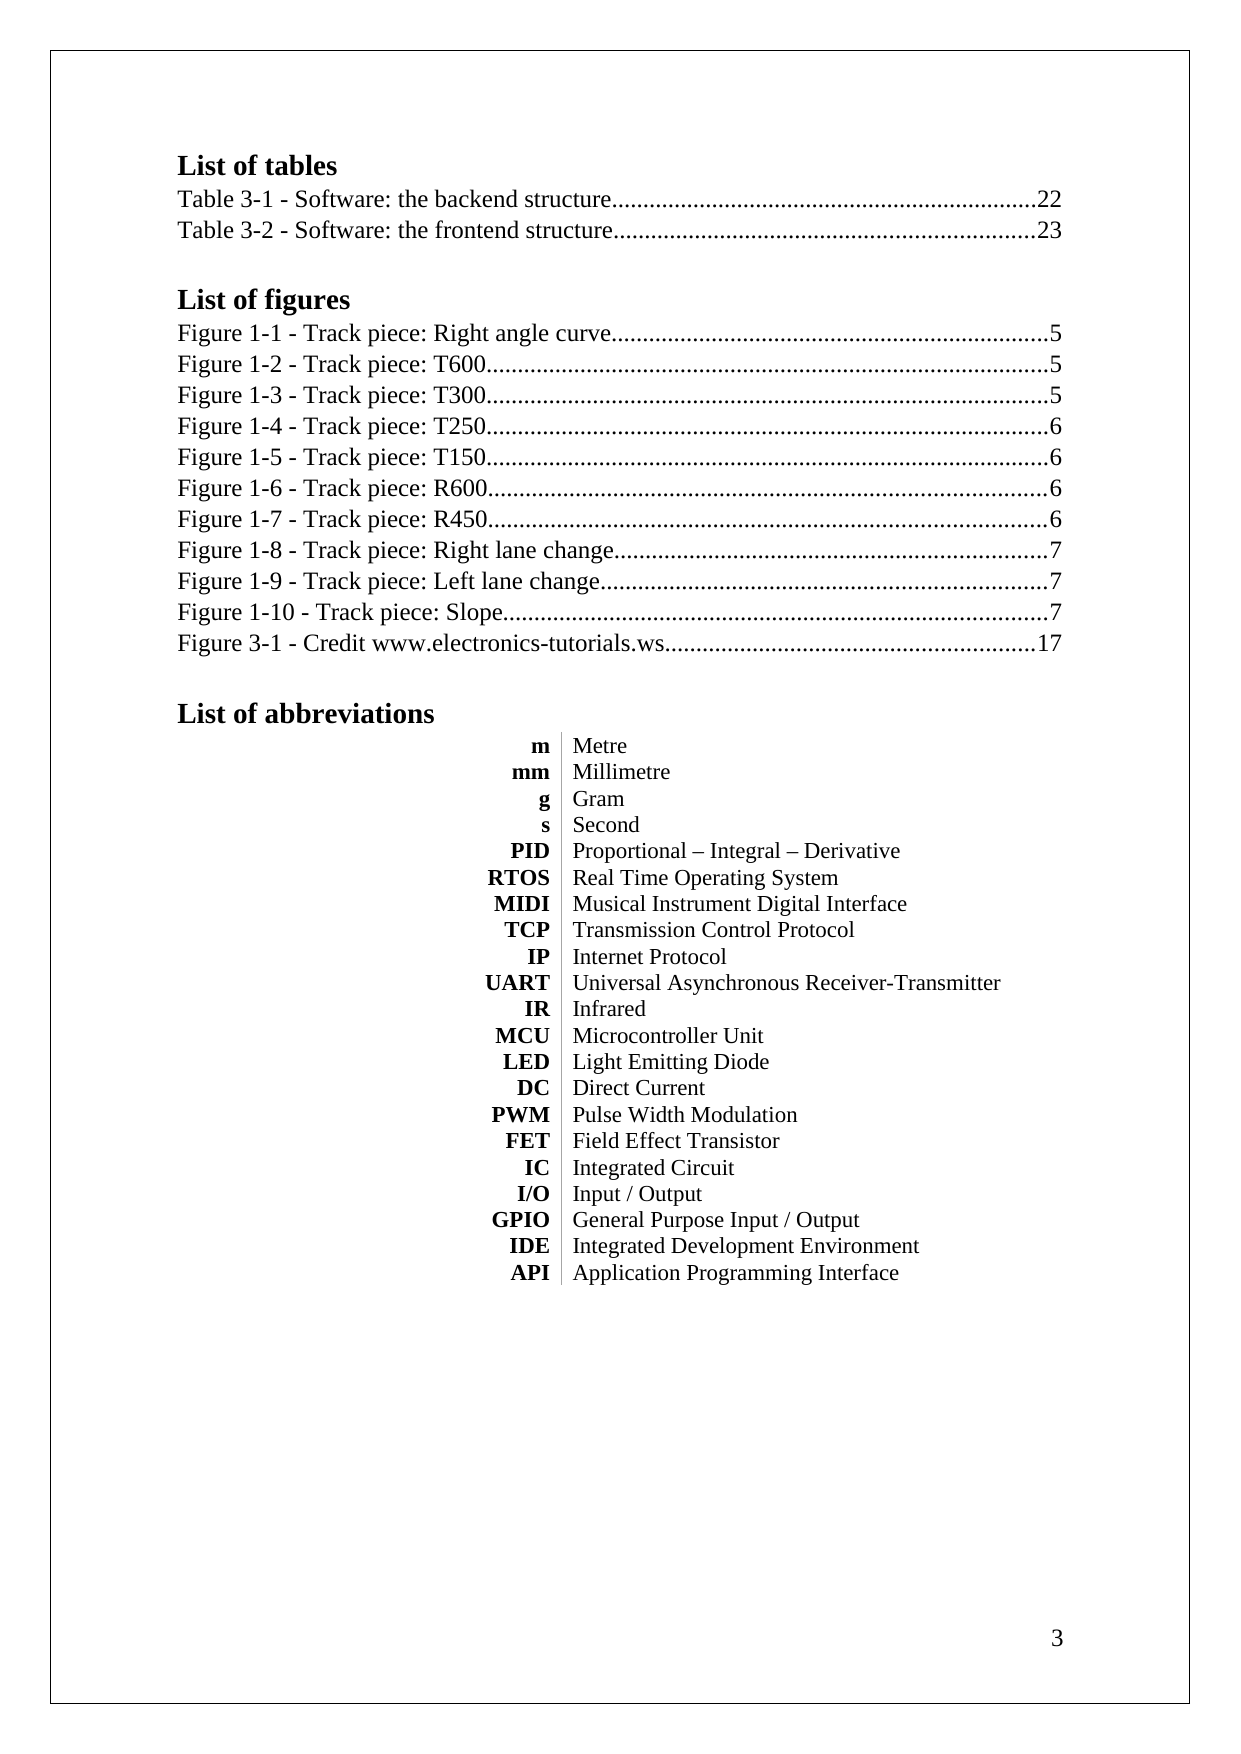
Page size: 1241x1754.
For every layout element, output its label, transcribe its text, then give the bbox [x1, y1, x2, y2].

table_cell Millimetre [562, 758, 1062, 784]
table_cell Real Time Operating System [562, 864, 1062, 890]
text Figure 1-4 - Track piece: T250 6 [177, 411, 1063, 440]
table_cell Infrared [562, 995, 1062, 1022]
table_cell mm [177, 758, 561, 784]
table_cell IP [177, 943, 561, 969]
table_cell MIDI [177, 890, 561, 916]
text Figure 1-10 - Track piece: Slope 7 [177, 597, 1063, 626]
table_header m [177, 732, 561, 758]
text Figure 1-1 - Track piece: Right angle curve 5 [177, 318, 1063, 347]
table_cell Integrated Development Environment [562, 1233, 1062, 1259]
table_cell s [177, 811, 561, 837]
table_cell FET [177, 1127, 561, 1153]
text List of abbreviations [177, 696, 1063, 729]
table_cell General Purpose Input / Output [562, 1206, 1062, 1233]
table_cell Second [562, 811, 1062, 837]
table_cell Microcontroller Unit [562, 1022, 1062, 1048]
text Table 3-1 - Software: the backend structure 22 [177, 184, 1063, 212]
text Figure 3-1 - Credit www.electronics-tutorials.ws 17 [177, 628, 1063, 657]
table_cell IR [177, 995, 561, 1022]
table_header Metre [562, 732, 1062, 758]
table_cell Direct Current [562, 1075, 1062, 1101]
text Figure 1-8 - Track piece: Right lane change 7 [177, 535, 1063, 564]
text Figure 1-9 - Track piece: Left lane change 7 [177, 566, 1063, 595]
text List of figures [177, 282, 1063, 316]
table_cell API [177, 1259, 561, 1285]
text Figure 1-3 - Track piece: T300 5 [177, 380, 1063, 409]
table_cell Light Emitting Diode [562, 1048, 1062, 1074]
table_cell GPIO [177, 1206, 561, 1233]
table_cell Proportional – Integral – Derivative [562, 837, 1062, 864]
table_cell DC [177, 1075, 561, 1101]
table_cell Transmission Control Protocol [562, 916, 1062, 943]
table_cell RTOS [177, 864, 561, 890]
table_cell Universal Asynchronous Receiver-Transmitter [562, 969, 1062, 995]
table_cell MCU [177, 1022, 561, 1048]
table_cell PWM [177, 1101, 561, 1127]
table_cell I/O [177, 1180, 561, 1206]
table_cell IC [177, 1154, 561, 1180]
table_cell Integrated Circuit [562, 1154, 1062, 1180]
table_cell g [177, 785, 561, 811]
table_cell Internet Protocol [562, 943, 1062, 969]
table_cell UART [177, 969, 561, 995]
text Figure 1-7 - Track piece: R450 6 [177, 504, 1063, 533]
table_cell Field Effect Transistor [562, 1127, 1062, 1153]
text Figure 1-2 - Track piece: T600 5 [177, 349, 1063, 378]
table_cell LED [177, 1048, 561, 1074]
table_cell Application Programming Interface [562, 1259, 1062, 1285]
text Figure 1-6 - Track piece: R600 6 [177, 473, 1063, 502]
text Table 3-2 - Software: the frontend structure 23 [177, 215, 1063, 243]
table_cell TCP [177, 916, 561, 943]
table_cell Musical Instrument Digital Interface [562, 890, 1062, 916]
table_cell Input / Output [562, 1180, 1062, 1206]
table_cell Gram [562, 785, 1062, 811]
table_cell PID [177, 837, 561, 864]
text List of tables [177, 148, 1063, 181]
text Figure 1-5 - Track piece: T150 6 [177, 442, 1063, 471]
table_cell IDE [177, 1233, 561, 1259]
table_cell Pulse Width Modulation [562, 1101, 1062, 1127]
